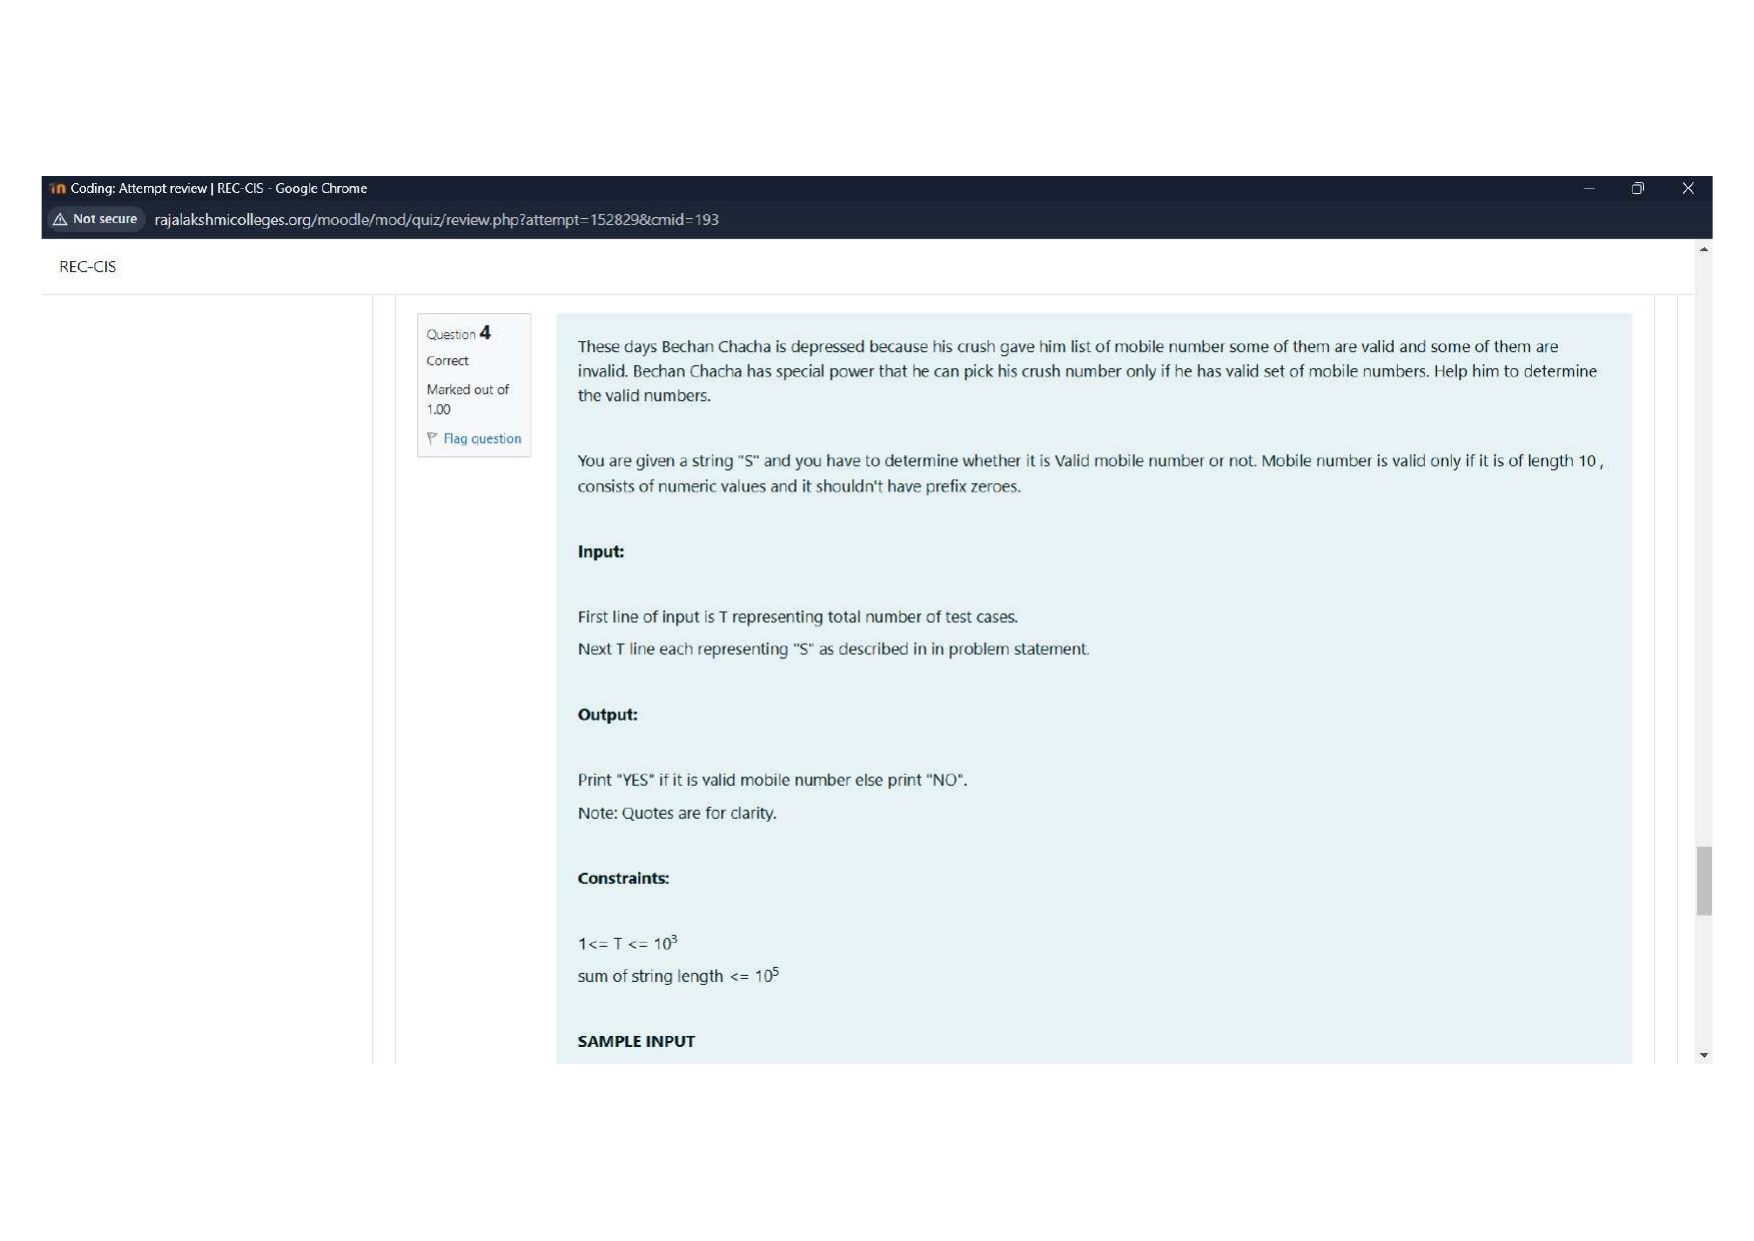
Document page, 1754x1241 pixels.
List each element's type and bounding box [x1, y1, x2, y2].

picture [41, 176, 1713, 1064]
